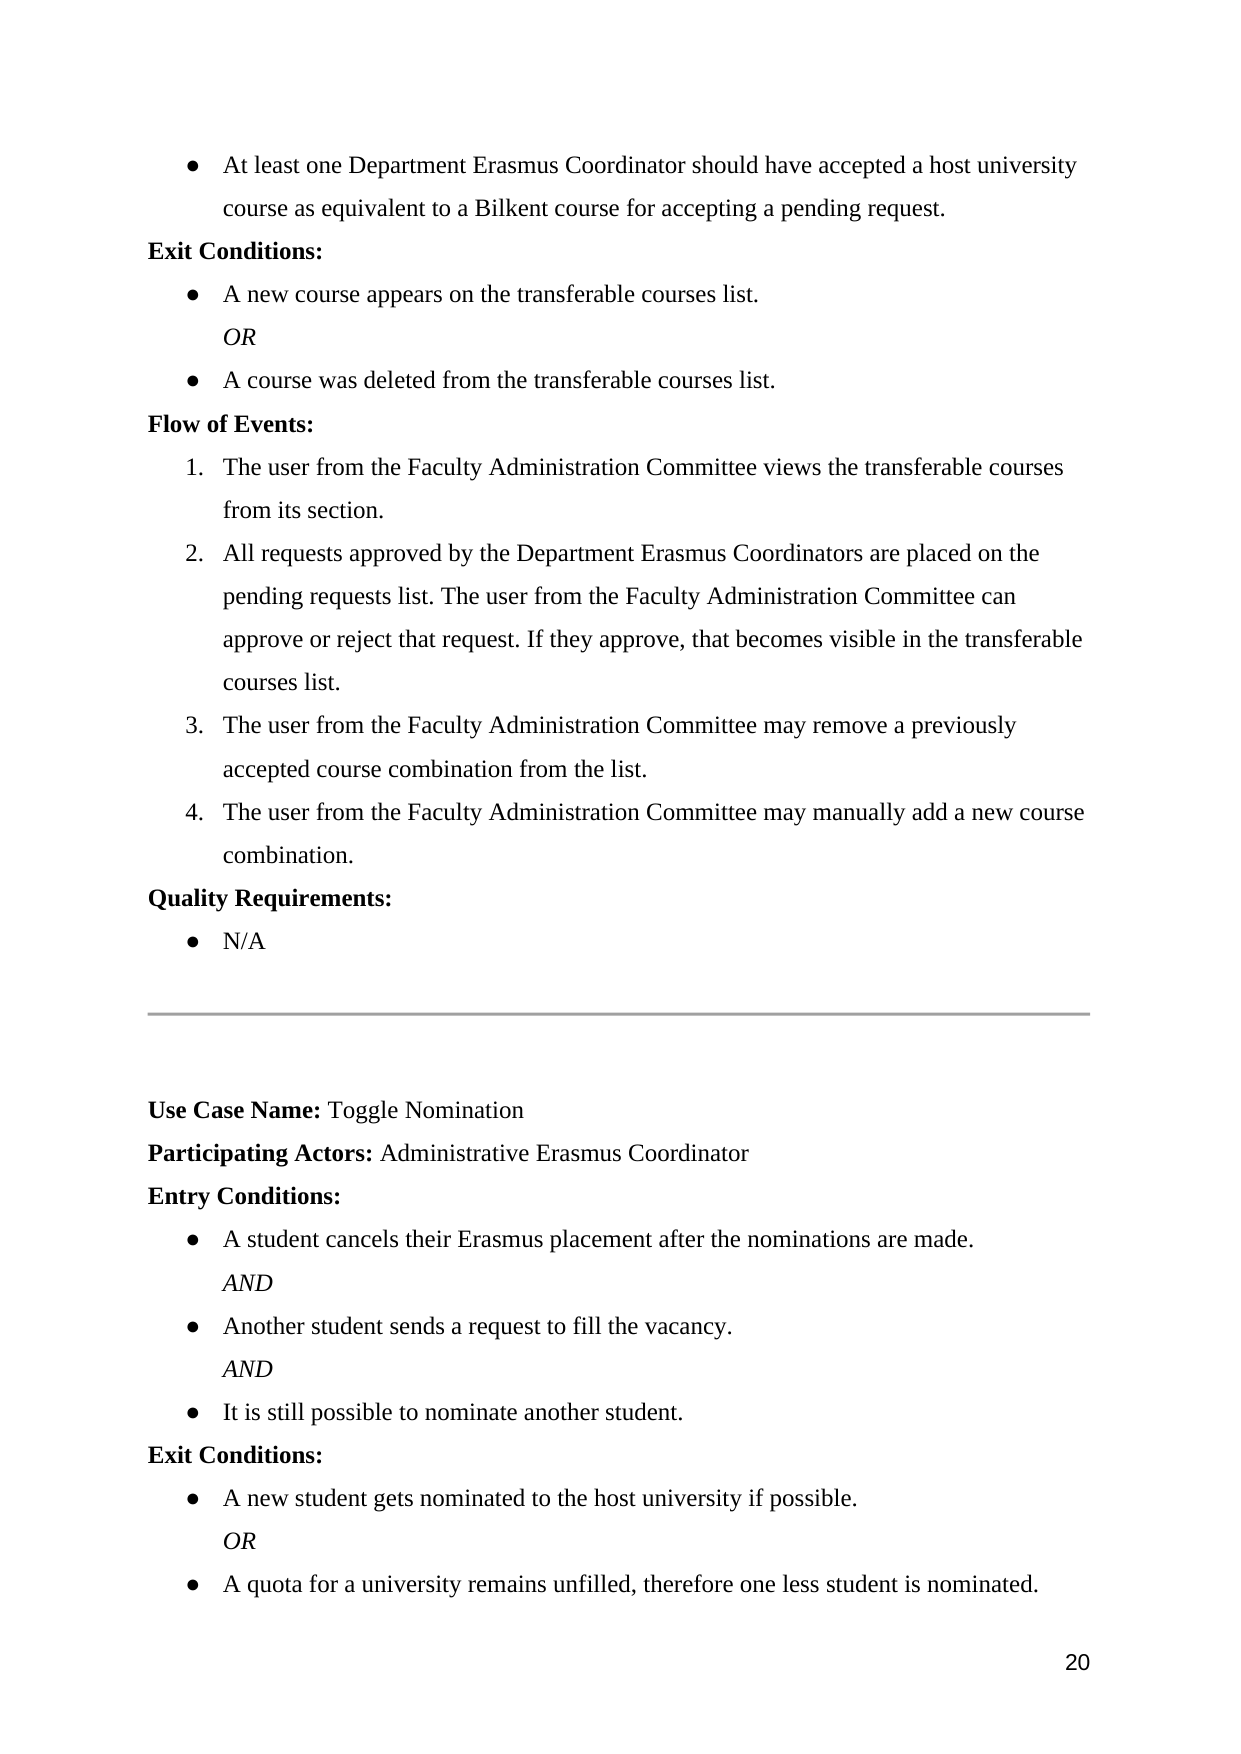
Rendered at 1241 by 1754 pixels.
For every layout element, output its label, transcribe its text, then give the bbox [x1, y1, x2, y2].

text AND [223, 1354, 1090, 1383]
text Flow of Events: [148, 409, 1090, 437]
list The user from the Faculty Administration Committee views the transferable courses from its section. [185, 452, 1090, 524]
text AND [223, 1268, 1090, 1296]
text Use Case Name: Toggle Nomination [148, 1095, 1090, 1124]
list All requests approved by the Department Erasmus Coordinators are placed on the pending requests list. The user from the Faculty Administration Committee can approve or reject that request. If they approve, that becomes visible in the transferable courses list. [185, 538, 1090, 696]
list The user from the Faculty Administration Committee may remove a previously accepted course combination from the list. [185, 711, 1090, 782]
list A student cancels their Erasmus placement after the nominations are made. [185, 1224, 1090, 1253]
list A quota for a university remains unfilled, therefore one less student is nominated. [185, 1569, 1090, 1598]
list It is still possible to nominate another student. [185, 1397, 1090, 1426]
text Exit Conditions: [148, 1440, 1090, 1469]
list At least one Department Erasmus Coordinator should have accepted a host university course as equivalent to a Bilkent course for accepting a pending request. [185, 150, 1090, 222]
text Entry Conditions: [148, 1181, 1090, 1210]
list The user from the Faculty Administration Committee may manually add a new course combination. [185, 797, 1090, 869]
text Exit Conditions: [148, 236, 1090, 265]
list A new course appears on the transferable courses list. [185, 279, 1090, 308]
list A new student gets nominated to the host university if possible. [185, 1483, 1090, 1512]
list A course was deleted from the transferable courses list. [185, 366, 1090, 394]
list Another student sends a request to fill the vacancy. [185, 1311, 1090, 1339]
list N/A [185, 926, 1090, 955]
text OR [223, 1526, 1090, 1555]
text OR [223, 322, 1090, 351]
text Quality Requirements: [148, 883, 1090, 912]
text Participating Actors: Administrative Erasmus Coordinator [148, 1138, 1090, 1167]
